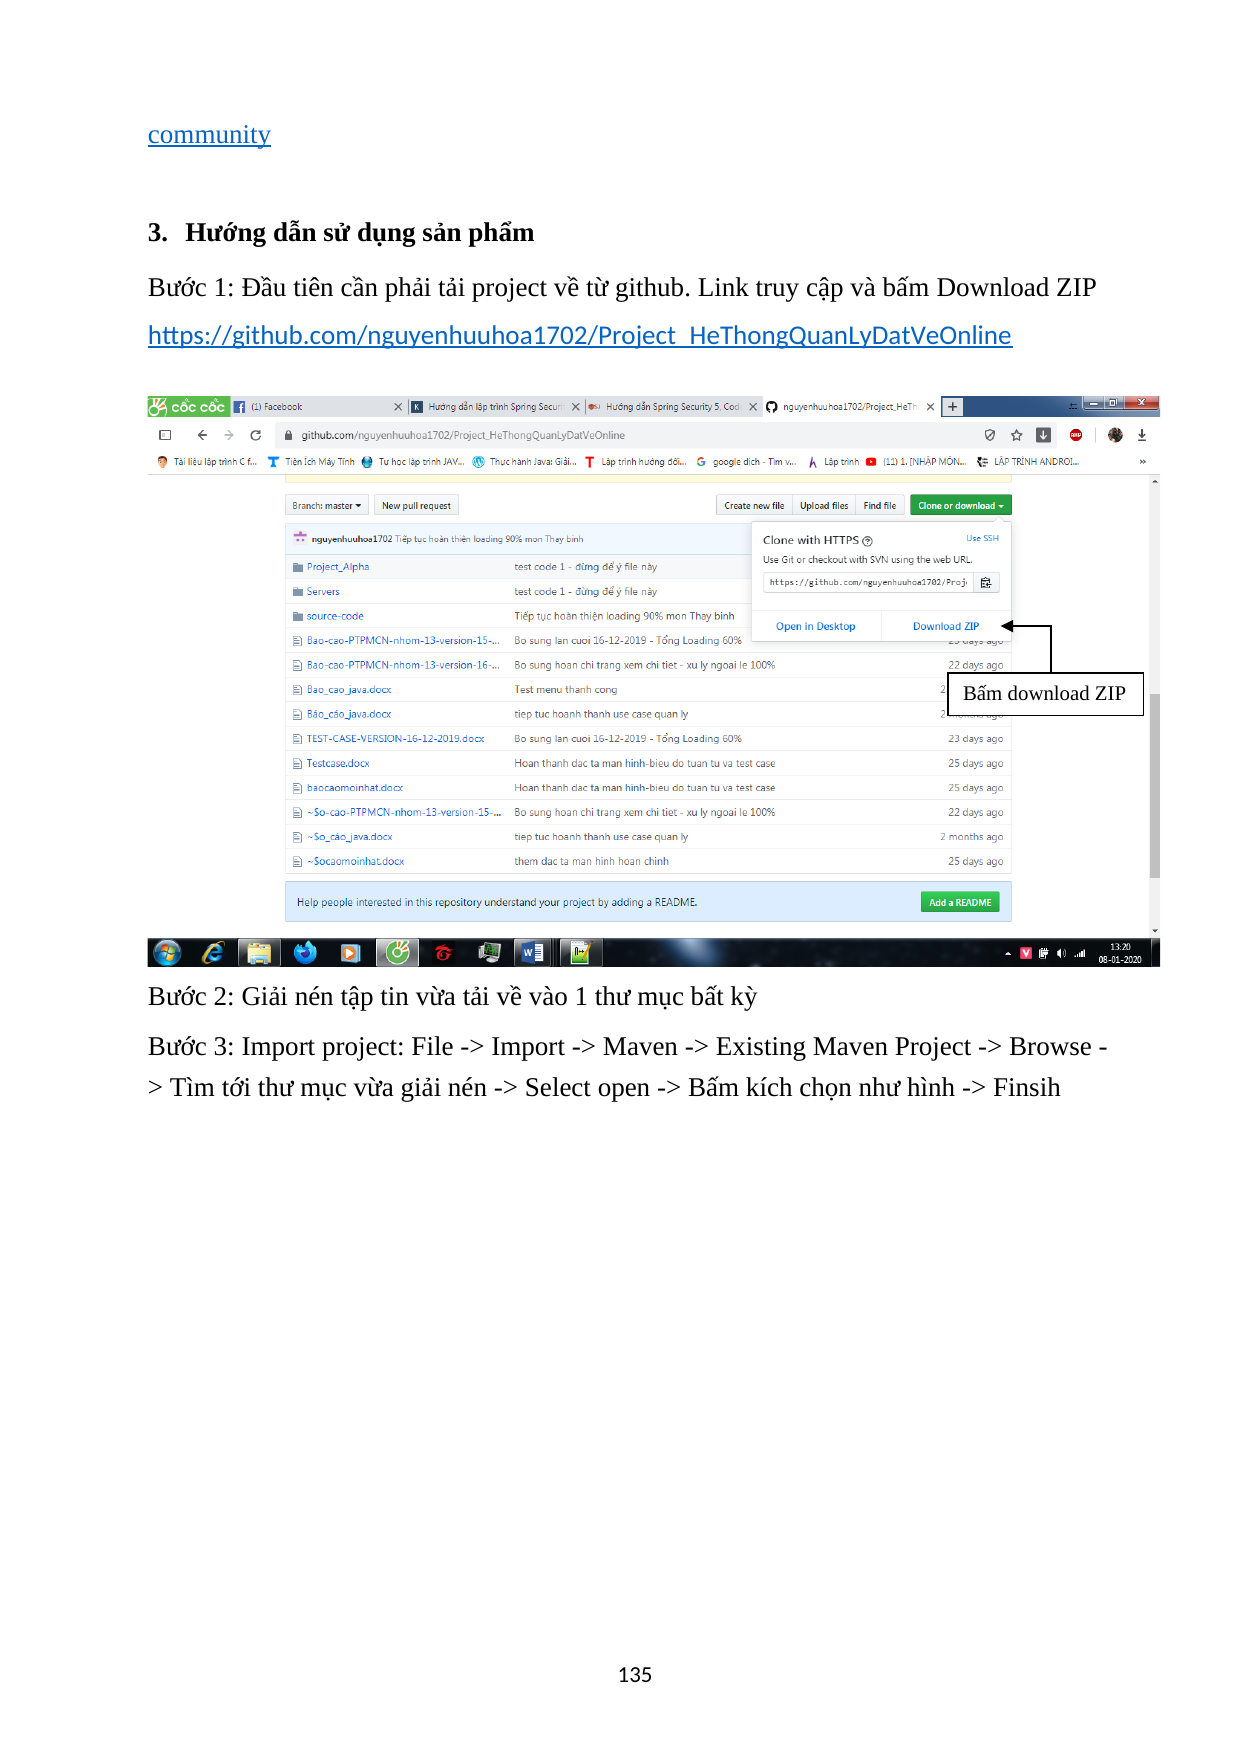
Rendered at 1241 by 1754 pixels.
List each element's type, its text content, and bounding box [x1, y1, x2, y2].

picture [147, 396, 1161, 967]
text Bước 1: Đầu tiên cần phải tải project về từ github. Link truy cập và bấm Download ZIP https://github.com/nguyenhuuhoa1702/Project_HeThongQuanLyDatVeOnline [148, 271, 1122, 351]
text Bước 2: Giải nén tập tin vừa tải về vào 1 thư mục bất kỳ [148, 980, 1122, 1011]
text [148, 118, 1122, 149]
text Bước 3: Import project: File -> Import -> Maven -> Existing Maven Project -> Browse -> Tìm tới thư mục vừa giải nén -> Select open -> Bấm kích chọn như hình -> Finsih [148, 1030, 1122, 1102]
list Hướng dẫn sử dụng sản phẩm [148, 216, 1122, 247]
